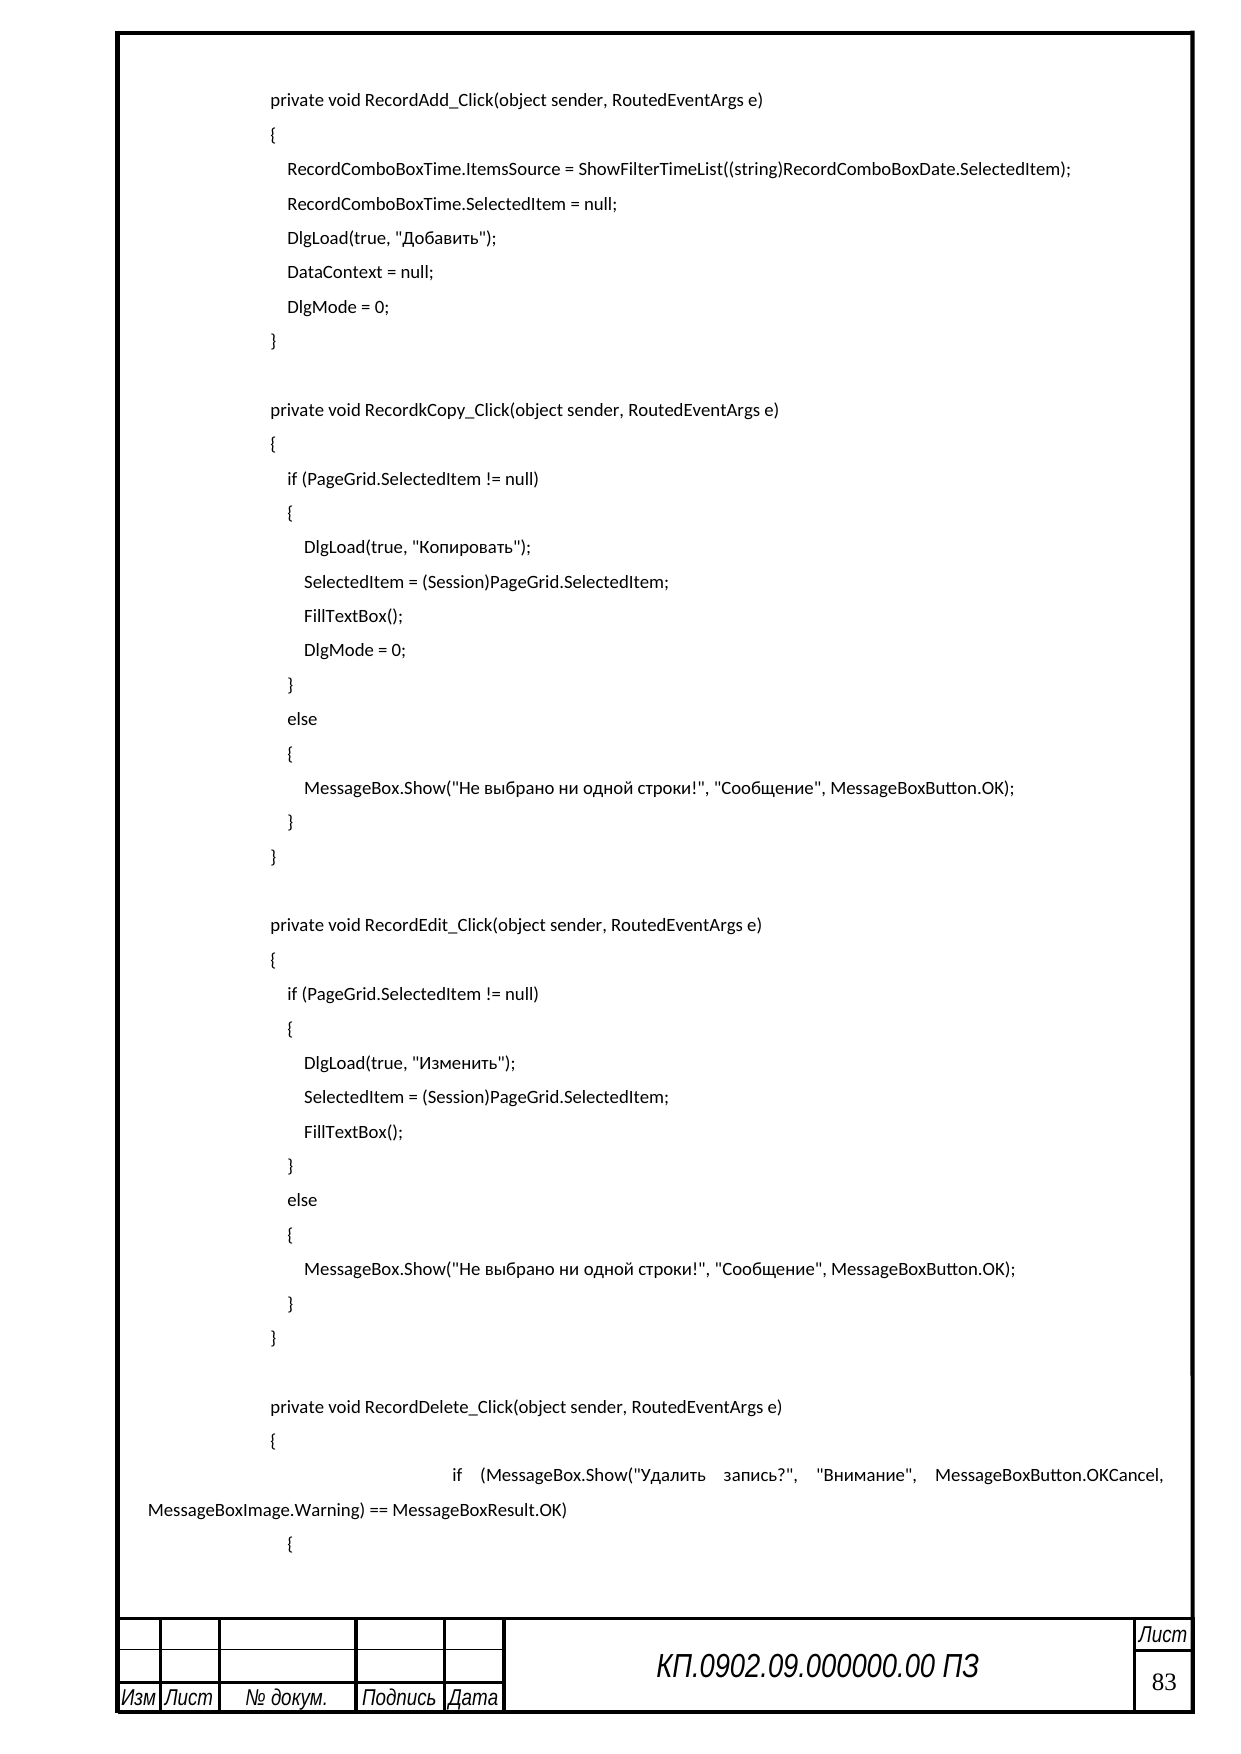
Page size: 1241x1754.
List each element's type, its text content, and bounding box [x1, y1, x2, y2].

text } [148, 845, 1164, 868]
text } [148, 1154, 1164, 1177]
text { [148, 1429, 1164, 1452]
text { [148, 1223, 1164, 1246]
text if (MessageBox.Show("Удалить запись?", "Внимание", MessageBoxButton.OKCancel, MessageBoxImage.Warning) == MessageBoxResult.OK) [148, 1464, 1164, 1521]
text if (PageGrid.SelectedItem != null) [148, 982, 1164, 1005]
text private void RecordkCopy_Click(object sender, RoutedEventArgs e) [148, 398, 1164, 421]
text private void RecordAdd_Click(object sender, RoutedEventArgs e) [148, 89, 1164, 112]
text else [148, 707, 1164, 730]
text MessageBox.Show("Не выбрано ни одной строки!", "Сообщение", MessageBoxButton.OK); [148, 1257, 1164, 1280]
text } [148, 1292, 1164, 1315]
text DlgMode = 0; [148, 295, 1164, 318]
text } [148, 1326, 1164, 1349]
text RecordComboBoxTime.SelectedItem = null; [148, 192, 1164, 215]
text FillTextBox(); [148, 604, 1164, 627]
text SelectedItem = (Session)PageGrid.SelectedItem; [148, 570, 1164, 593]
text } [148, 811, 1164, 833]
text } [148, 673, 1164, 696]
text if (PageGrid.SelectedItem != null) [148, 467, 1164, 490]
text DlgLoad(true, "Добавить"); [148, 226, 1164, 249]
text { [148, 501, 1164, 524]
text DataContext = null; [148, 261, 1164, 283]
text { [148, 742, 1164, 765]
text FillTextBox(); [148, 1120, 1164, 1143]
text { [148, 432, 1164, 455]
text { [148, 948, 1164, 971]
text { [148, 1532, 1164, 1555]
text else [148, 1189, 1164, 1212]
text private void RecordDelete_Click(object sender, RoutedEventArgs e) [148, 1395, 1164, 1418]
text } [148, 329, 1164, 352]
text MessageBox.Show("Не выбрано ни одной строки!", "Сообщение", MessageBoxButton.OK); [148, 776, 1164, 799]
text { [148, 1017, 1164, 1040]
text DlgLoad(true, "Изменить"); [148, 1051, 1164, 1074]
text DlgMode = 0; [148, 639, 1164, 662]
text DlgLoad(true, "Копировать"); [148, 536, 1164, 558]
text SelectedItem = (Session)PageGrid.SelectedItem; [148, 1086, 1164, 1108]
text { [148, 123, 1164, 146]
text RecordComboBoxTime.ItemsSource = ShowFilterTimeList((string)RecordComboBoxDate.SelectedItem); [148, 157, 1164, 180]
text private void RecordEdit_Click(object sender, RoutedEventArgs e) [148, 914, 1164, 937]
